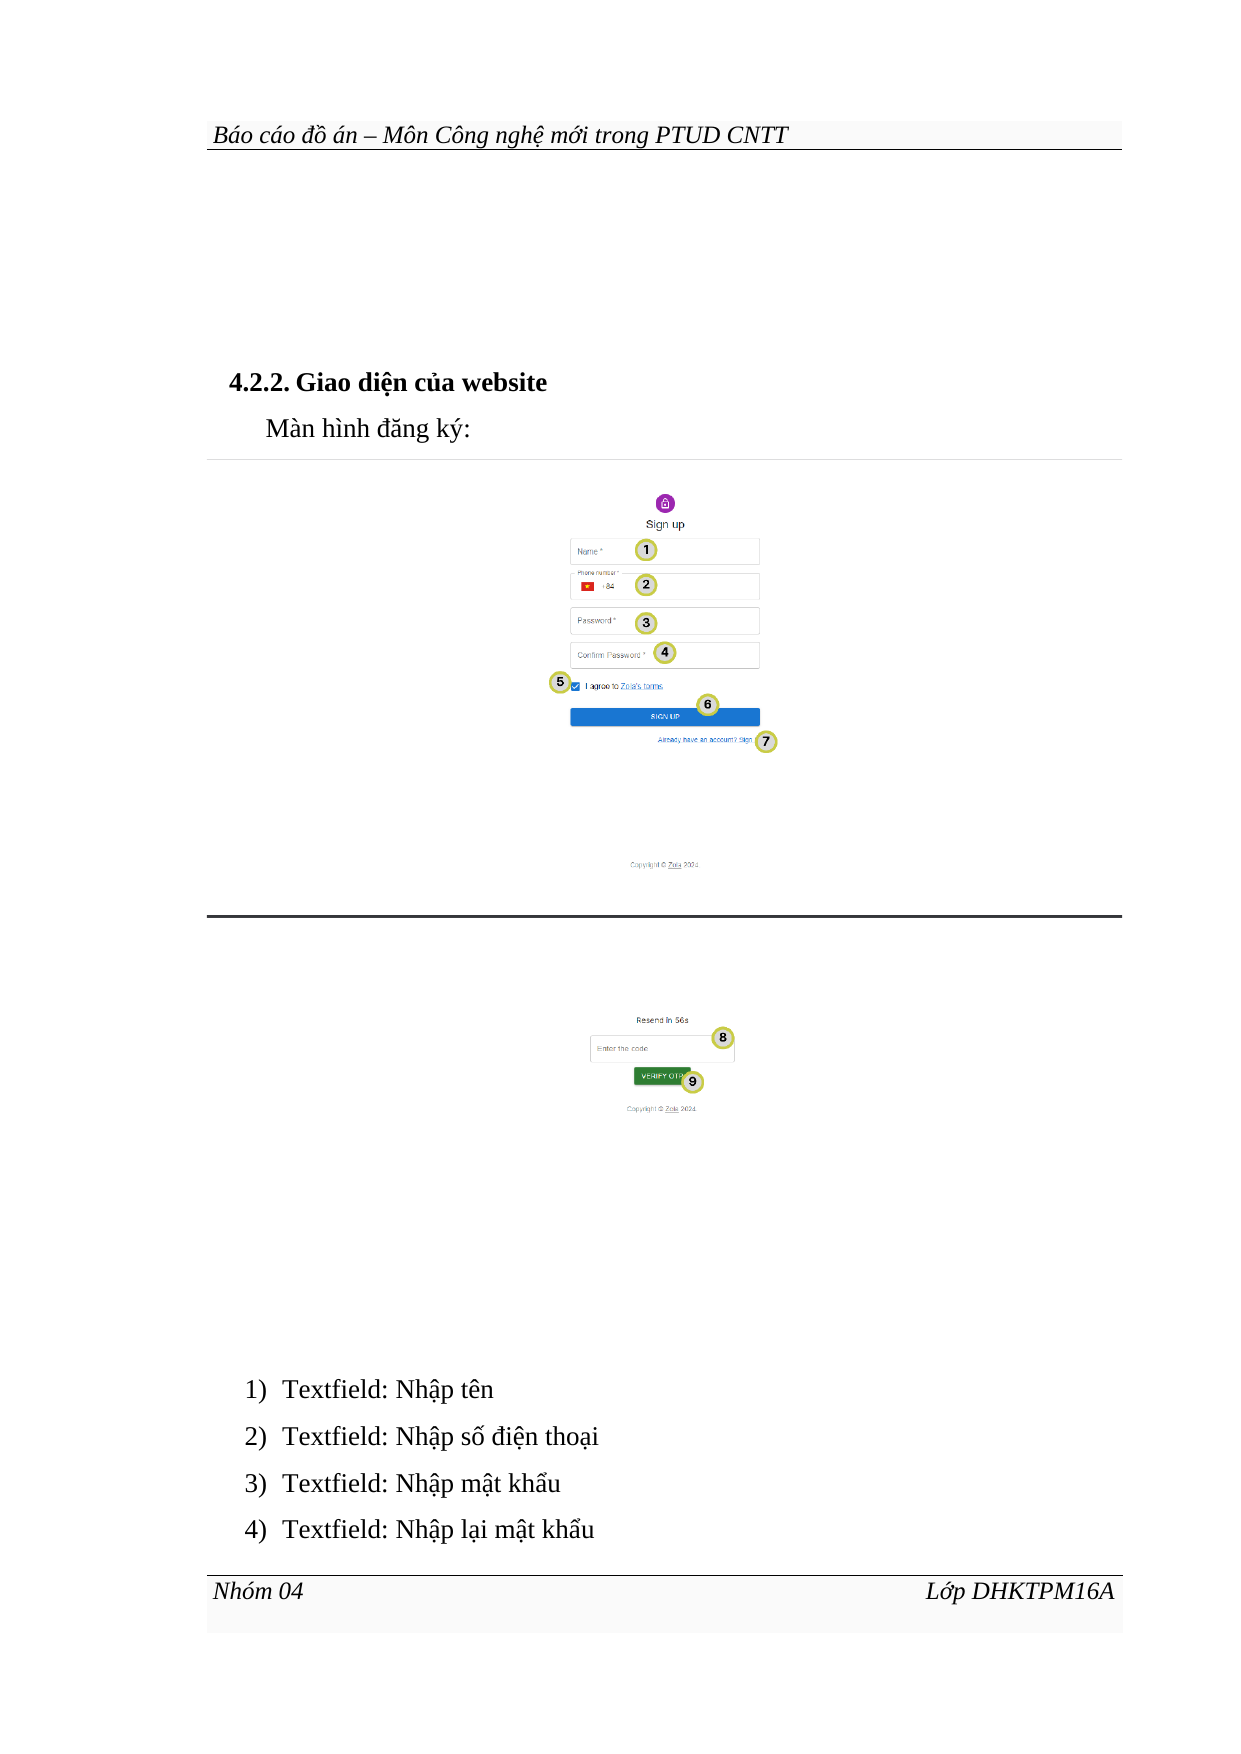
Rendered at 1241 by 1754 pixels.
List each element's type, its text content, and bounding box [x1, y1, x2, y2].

list Textfield: Nhập tên [244, 1373, 1122, 1405]
picture [206, 459, 1123, 901]
list Textfield: Nhập mật khẩu [244, 1467, 1122, 1498]
text Màn hình đăng ký: [207, 412, 1122, 443]
list Textfield: Nhập lại mật khẩu [244, 1513, 1122, 1545]
subtitle Giao diện của website [229, 366, 1122, 397]
picture [206, 915, 1123, 1358]
list Textfield: Nhập số điện thoại [244, 1420, 1122, 1451]
